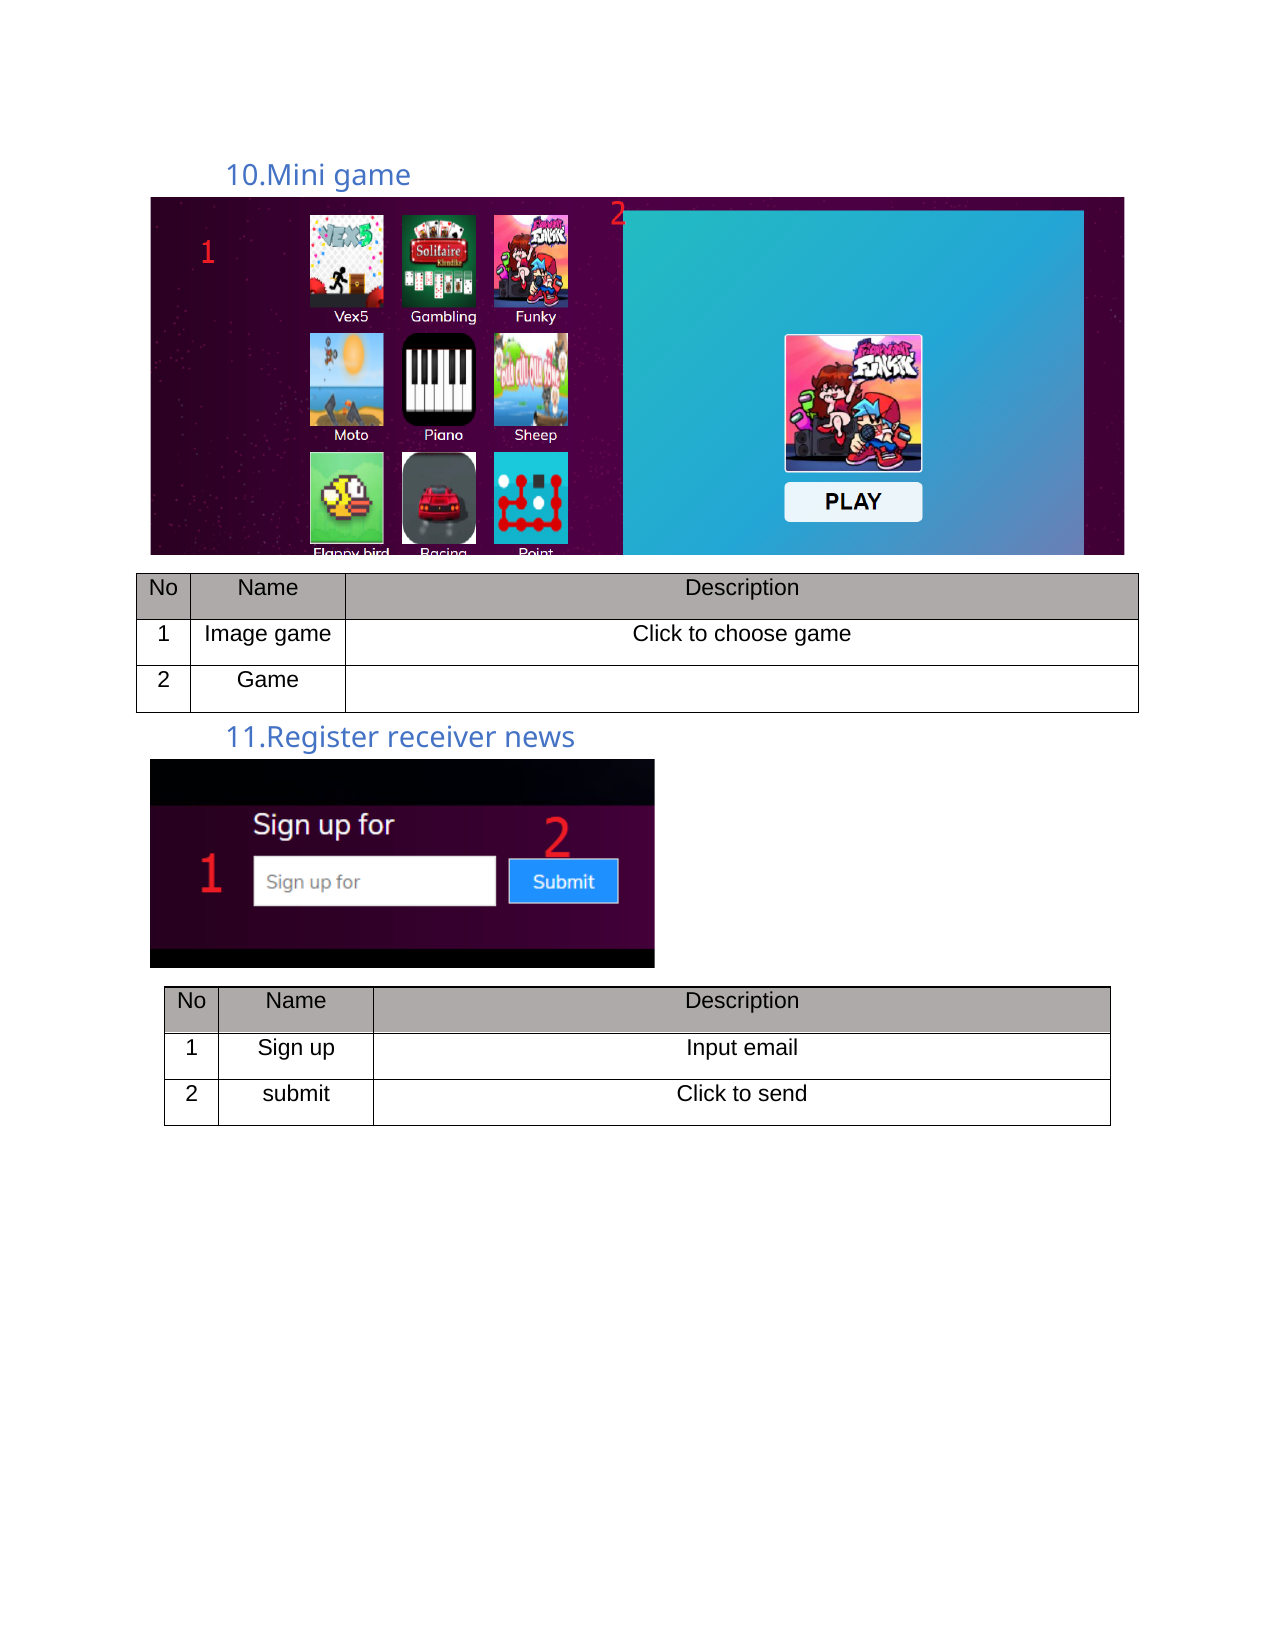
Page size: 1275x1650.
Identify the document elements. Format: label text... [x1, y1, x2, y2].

table_cell submit [219, 1080, 373, 1125]
table_header Name [191, 574, 345, 619]
picture [150, 197, 1125, 555]
table_cell Sign up [219, 1034, 373, 1079]
table_header Description [346, 574, 1138, 619]
table_header Description [374, 988, 1110, 1032]
table_cell Click to choose game [346, 620, 1138, 665]
table_cell 1 [137, 620, 190, 665]
table_cell Image game [191, 620, 345, 665]
table_header Name [219, 988, 373, 1032]
table_header No [165, 988, 218, 1032]
table_cell 2 [165, 1080, 218, 1125]
table_cell [346, 666, 1138, 712]
table_cell Click to send [374, 1080, 1110, 1125]
table_cell 2 [137, 666, 190, 712]
subtitle 11.Register receiver news [150, 717, 1125, 756]
table_cell Game [191, 666, 345, 712]
table_header No [137, 574, 190, 619]
table_cell 1 [165, 1034, 218, 1079]
picture [150, 759, 655, 968]
table_cell Input email [374, 1034, 1110, 1079]
subtitle 10.Mini game [150, 154, 1125, 194]
